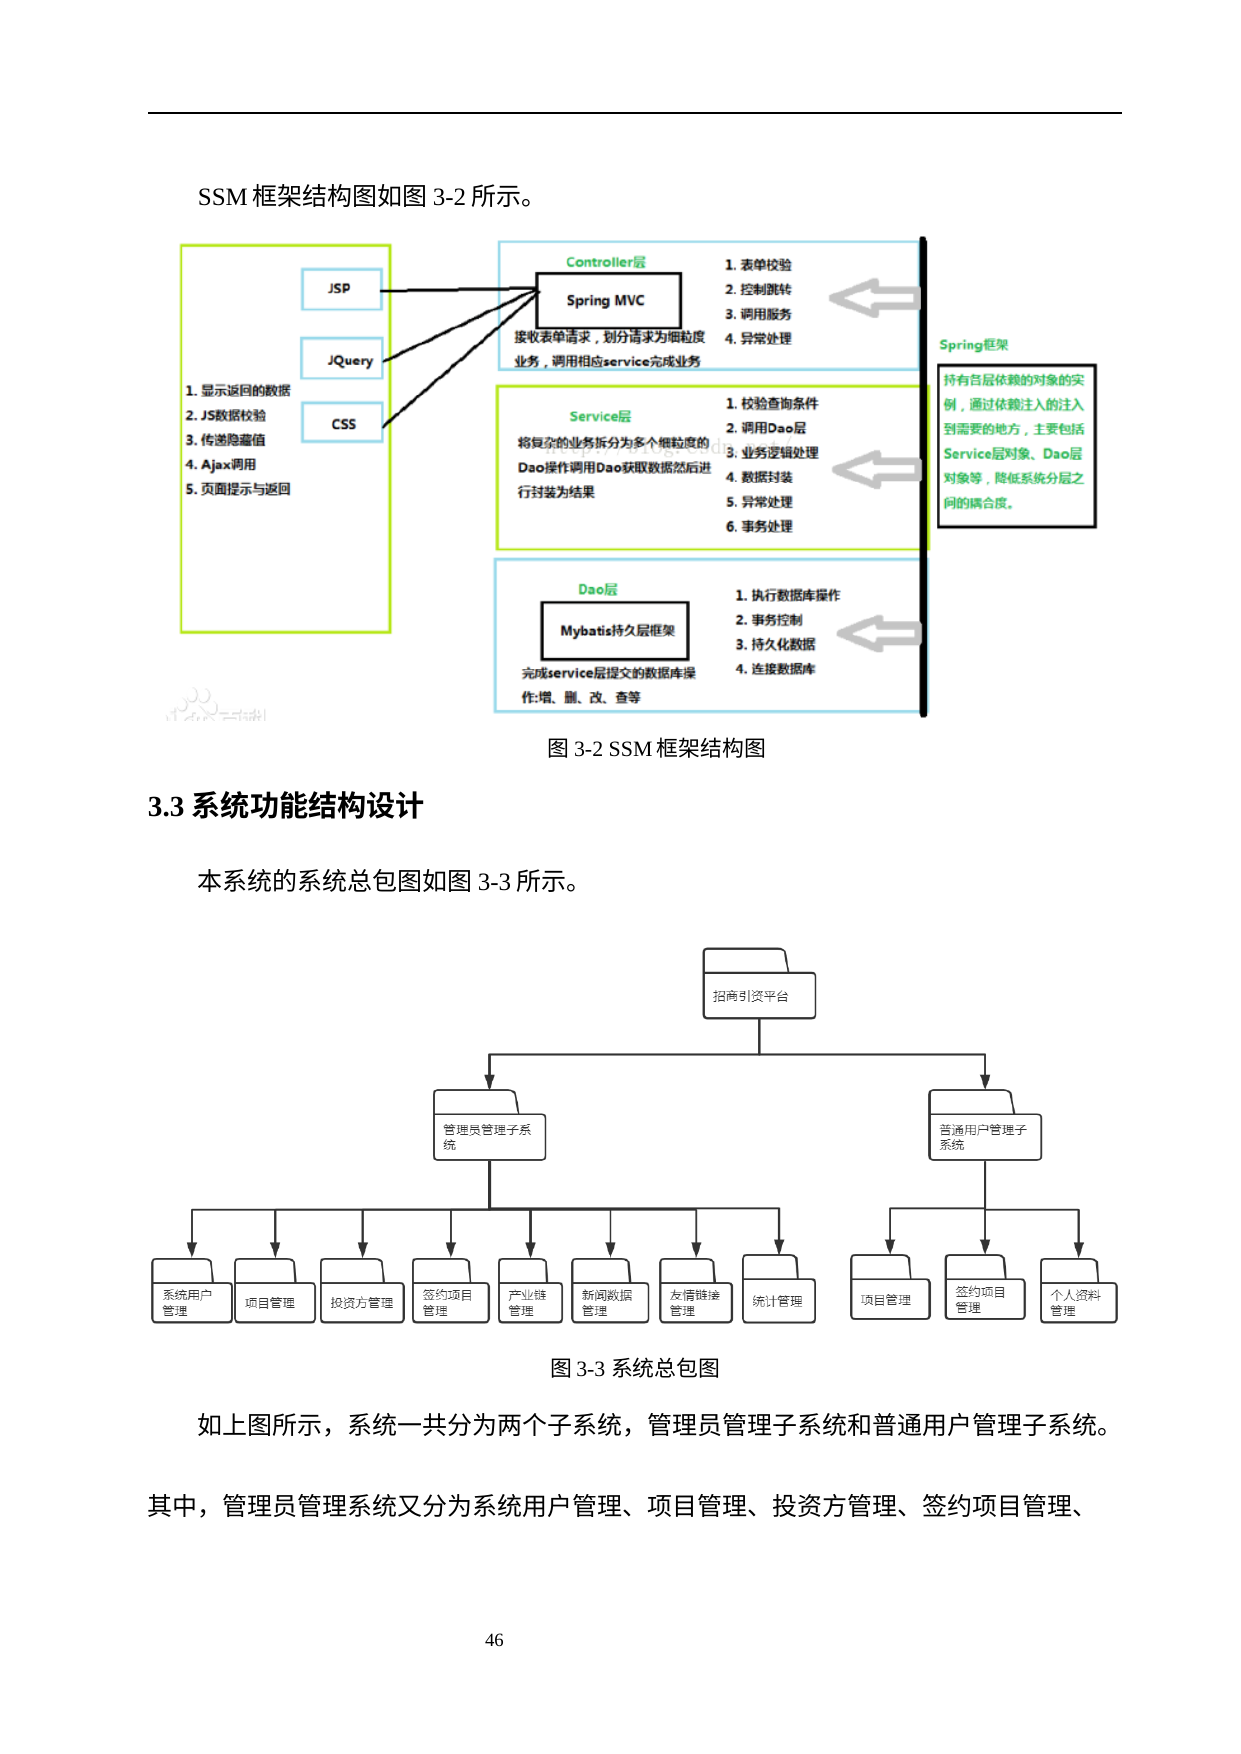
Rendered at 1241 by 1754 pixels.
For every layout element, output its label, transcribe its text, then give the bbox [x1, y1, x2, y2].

text 本系统的系统总包图如图3-3所示。 [148, 847, 1122, 912]
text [148, 1391, 1122, 1537]
text 图3-3 系统总包图 [148, 1350, 1122, 1383]
text 图3-2 SSM框架结构图 [148, 731, 1122, 763]
picture [165, 236, 1105, 721]
picture [147, 920, 1122, 1337]
text SSM框架结构图如图3-2所示。 [148, 162, 1122, 227]
